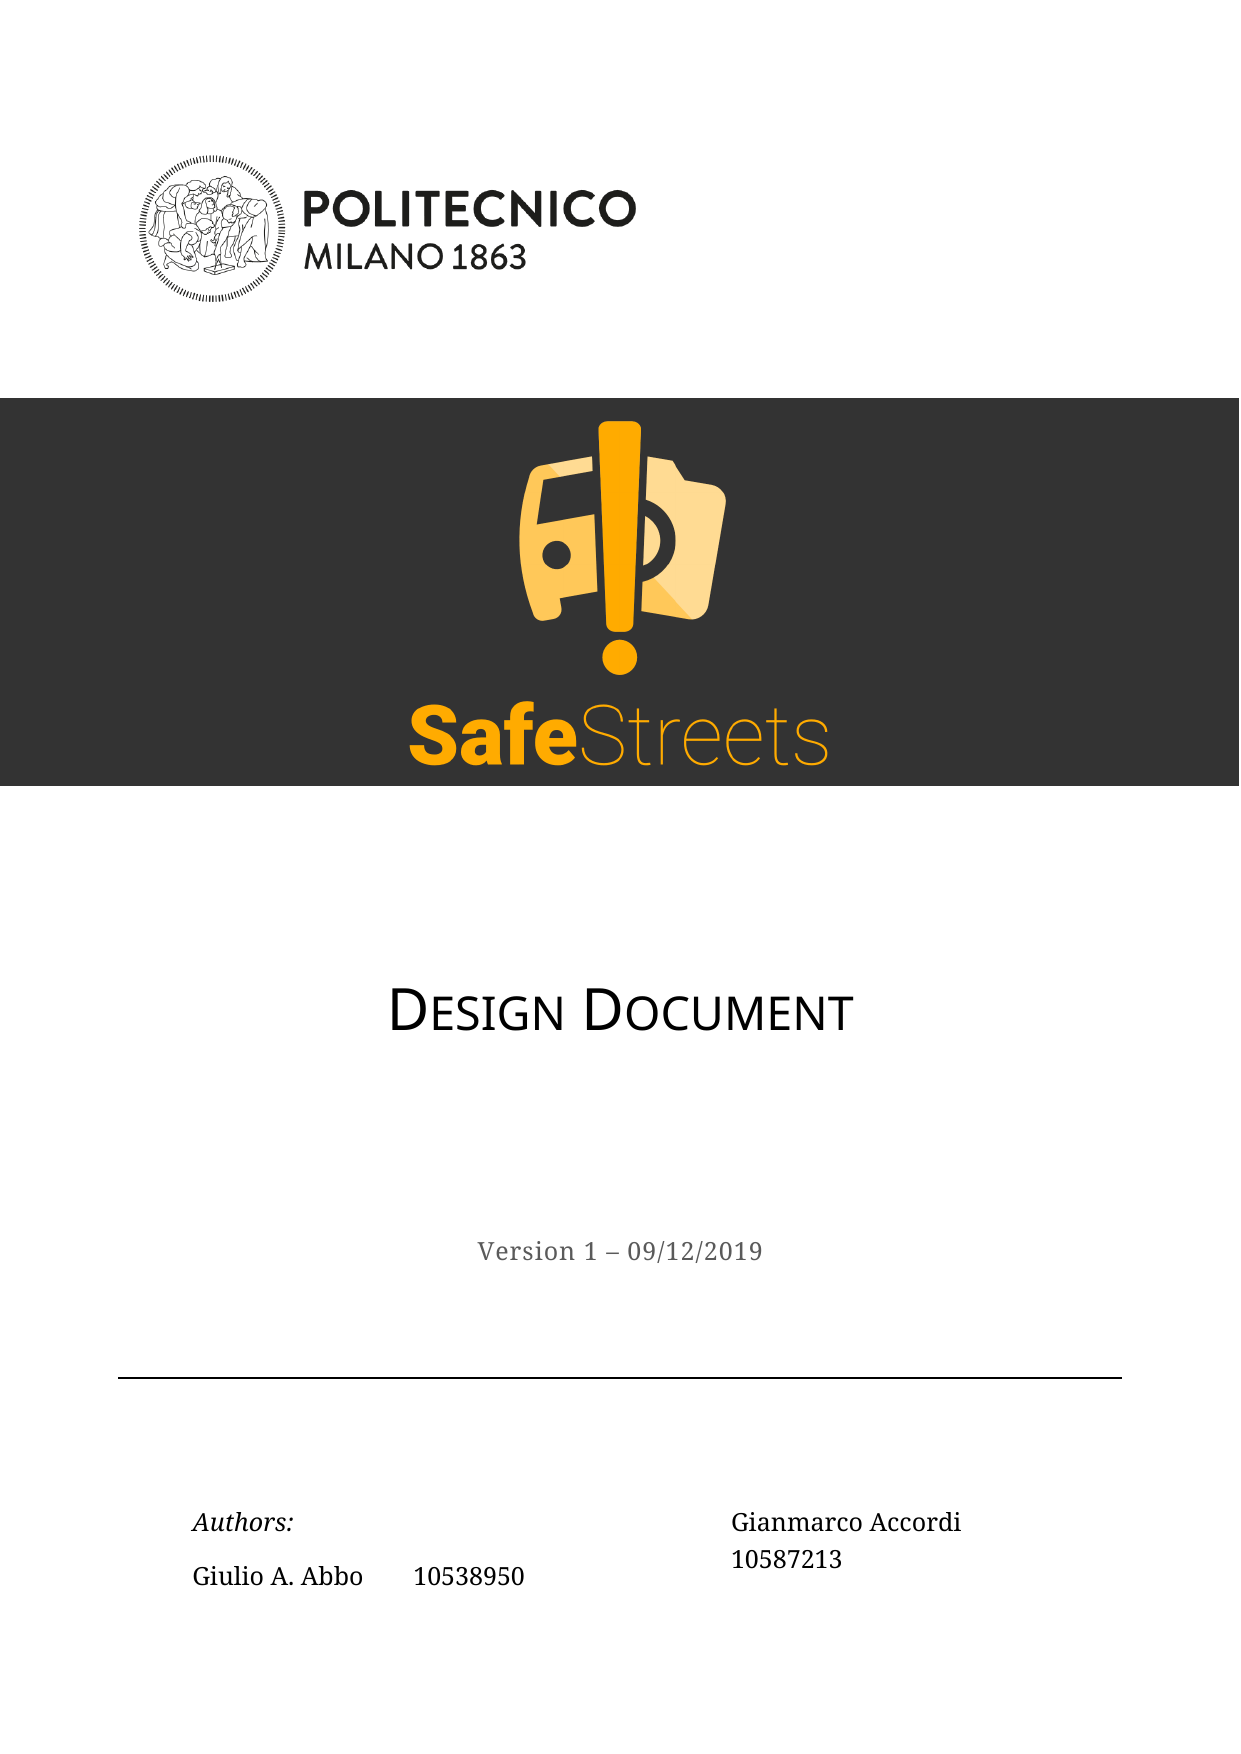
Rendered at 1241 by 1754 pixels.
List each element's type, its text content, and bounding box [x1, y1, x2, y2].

subtitle Version 1 – 09/12/2019 [118, 1234, 1122, 1268]
text Giulio A. Abbo 10538950 [118, 1558, 583, 1592]
text Gianmarco Accordi 10587213 [657, 1505, 1122, 1576]
picture [118, 147, 649, 308]
text Authors: [118, 1505, 583, 1539]
picture [0, 398, 1239, 786]
title Design Document [118, 968, 1122, 1127]
